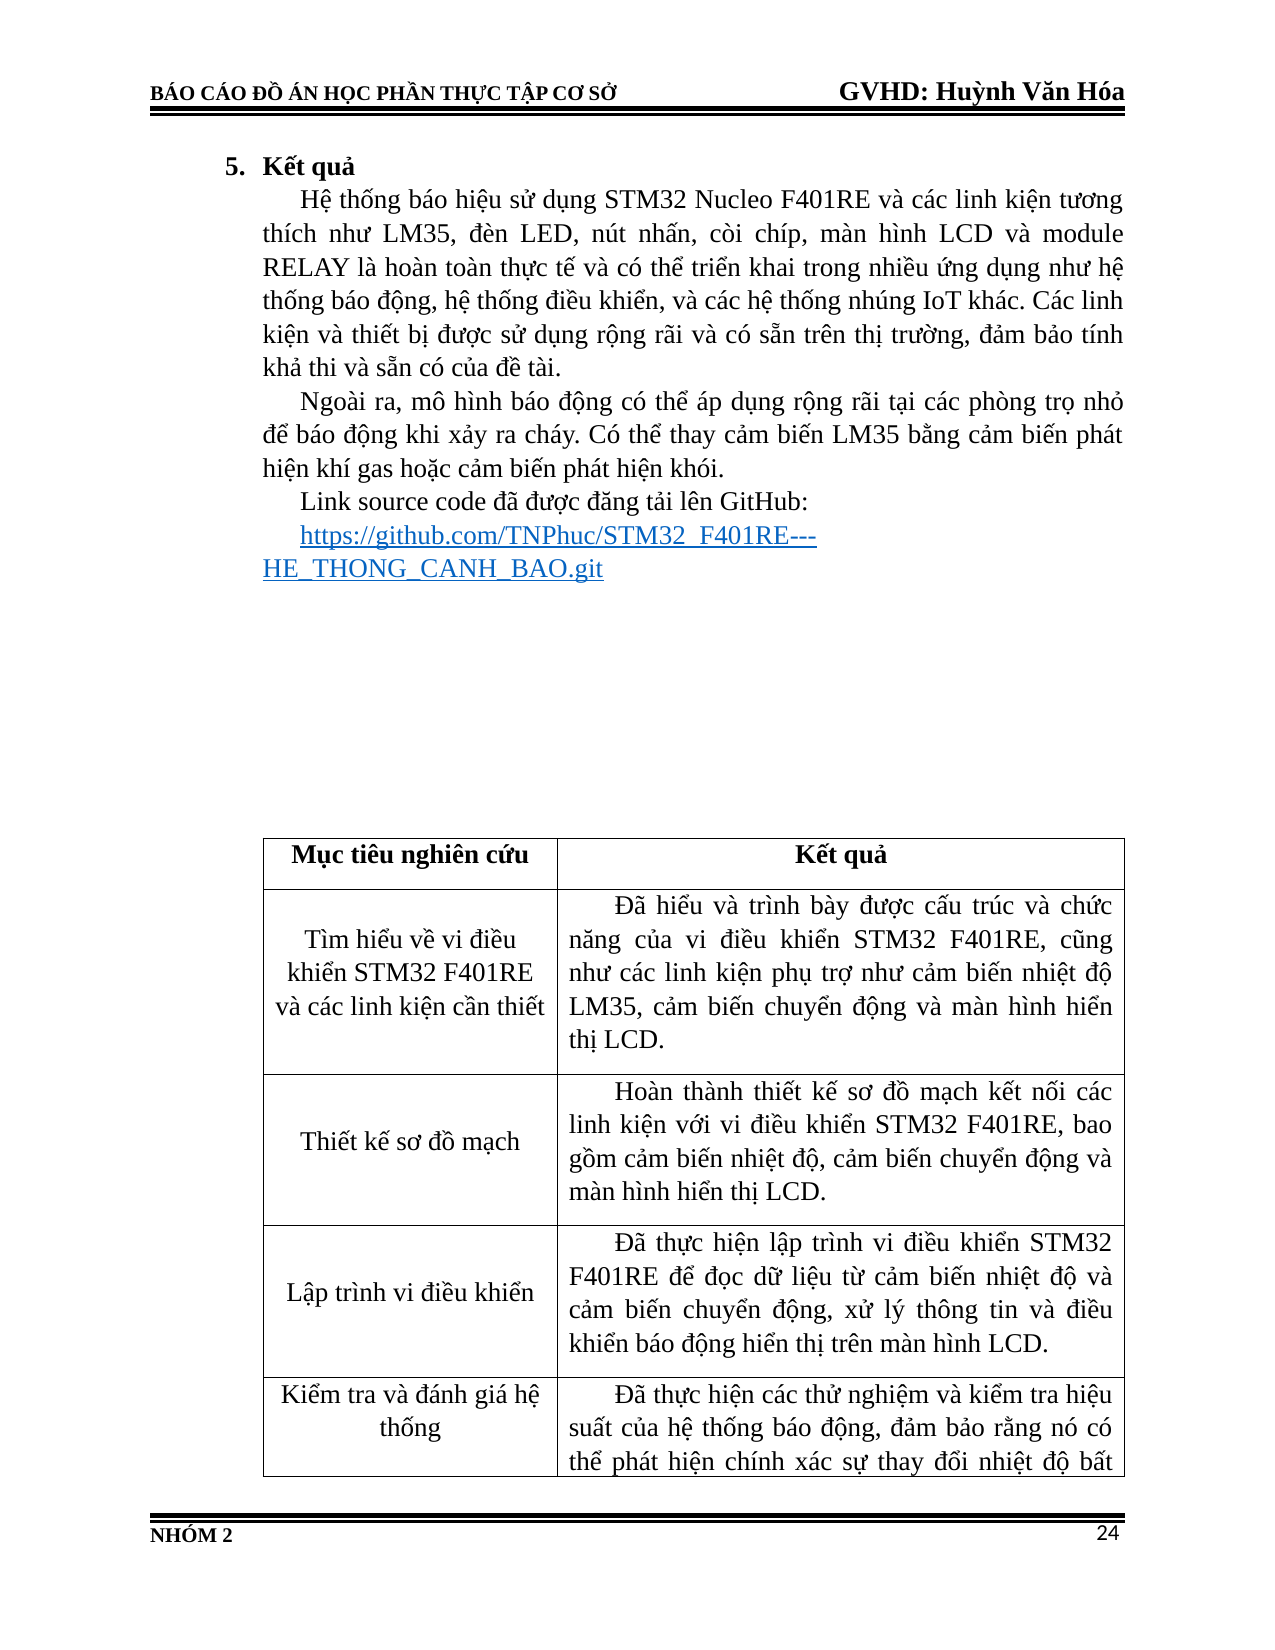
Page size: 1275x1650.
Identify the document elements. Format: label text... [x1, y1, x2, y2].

list Link source code đã được đăng tải lên GitHub: [262, 485, 1125, 517]
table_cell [264, 1378, 557, 1476]
table_cell Hoàn thành thiết kế sơ đồ mạch kết nối các linh kiện với vi điều khiển STM32 F401RE, bao gồm cảm biến nhiệt độ, cảm biến chuyển động và màn hình hiển thị LCD. [558, 1075, 1124, 1225]
list Ngoài ra, mô hình báo động có thể áp dụng rộng rãi tại các phòng trọ nhỏ để báo động khi xảy ra cháy. Có thể thay cảm biến LM35 bằng cảm biến phát hiện khí gas hoặc cảm biến phát hiện khói. [262, 385, 1125, 483]
list Kết quả [225, 150, 1125, 181]
list Hệ thống báo hiệu sử dụng STM32 Nucleo F401RE và các linh kiện tương thích như LM35, đèn LED, nút nhấn, còi chíp, màn hình LCD và module RELAY là hoàn toàn thực tế và có thể triển khai trong nhiều ứng dụng như hệ thống báo động, hệ thống điều khiển, và các hệ thống nhúng IoT khác. Các linh kiện và thiết bị được sử dụng rộng rãi và có sẵn trên thị trường, đảm bảo tính khả thi và sẵn có của đề tài. [262, 183, 1125, 382]
table_cell Lập trình vi điều khiển [264, 1226, 557, 1377]
table_cell Đã thực hiện lập trình vi điều khiển STM32 F401RE để đọc dữ liệu từ cảm biến nhiệt độ và cảm biến chuyển động, xử lý thông tin và điều khiển báo động hiển thị trên màn hình LCD. [558, 1226, 1124, 1377]
table_header Mục tiêu nghiên cứu [264, 839, 557, 888]
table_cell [558, 1378, 1124, 1476]
list https://github.com/TNPhuc/STM32_F401RE---HE_THONG_CANH_BAO.git [262, 519, 1125, 584]
table_cell Thiết kế sơ đồ mạch [264, 1075, 557, 1225]
table_header Kết quả [558, 839, 1124, 888]
table_cell Đã hiểu và trình bày được cấu trúc và chức năng của vi điều khiển STM32 F401RE, cũng như các linh kiện phụ trợ như cảm biến nhiệt độ LM35, cảm biến chuyển động và màn hình hiển thị LCD. [558, 890, 1124, 1073]
table_cell Tìm hiểu về vi điều khiển STM32 F401RE và các linh kiện cần thiết [264, 890, 557, 1073]
